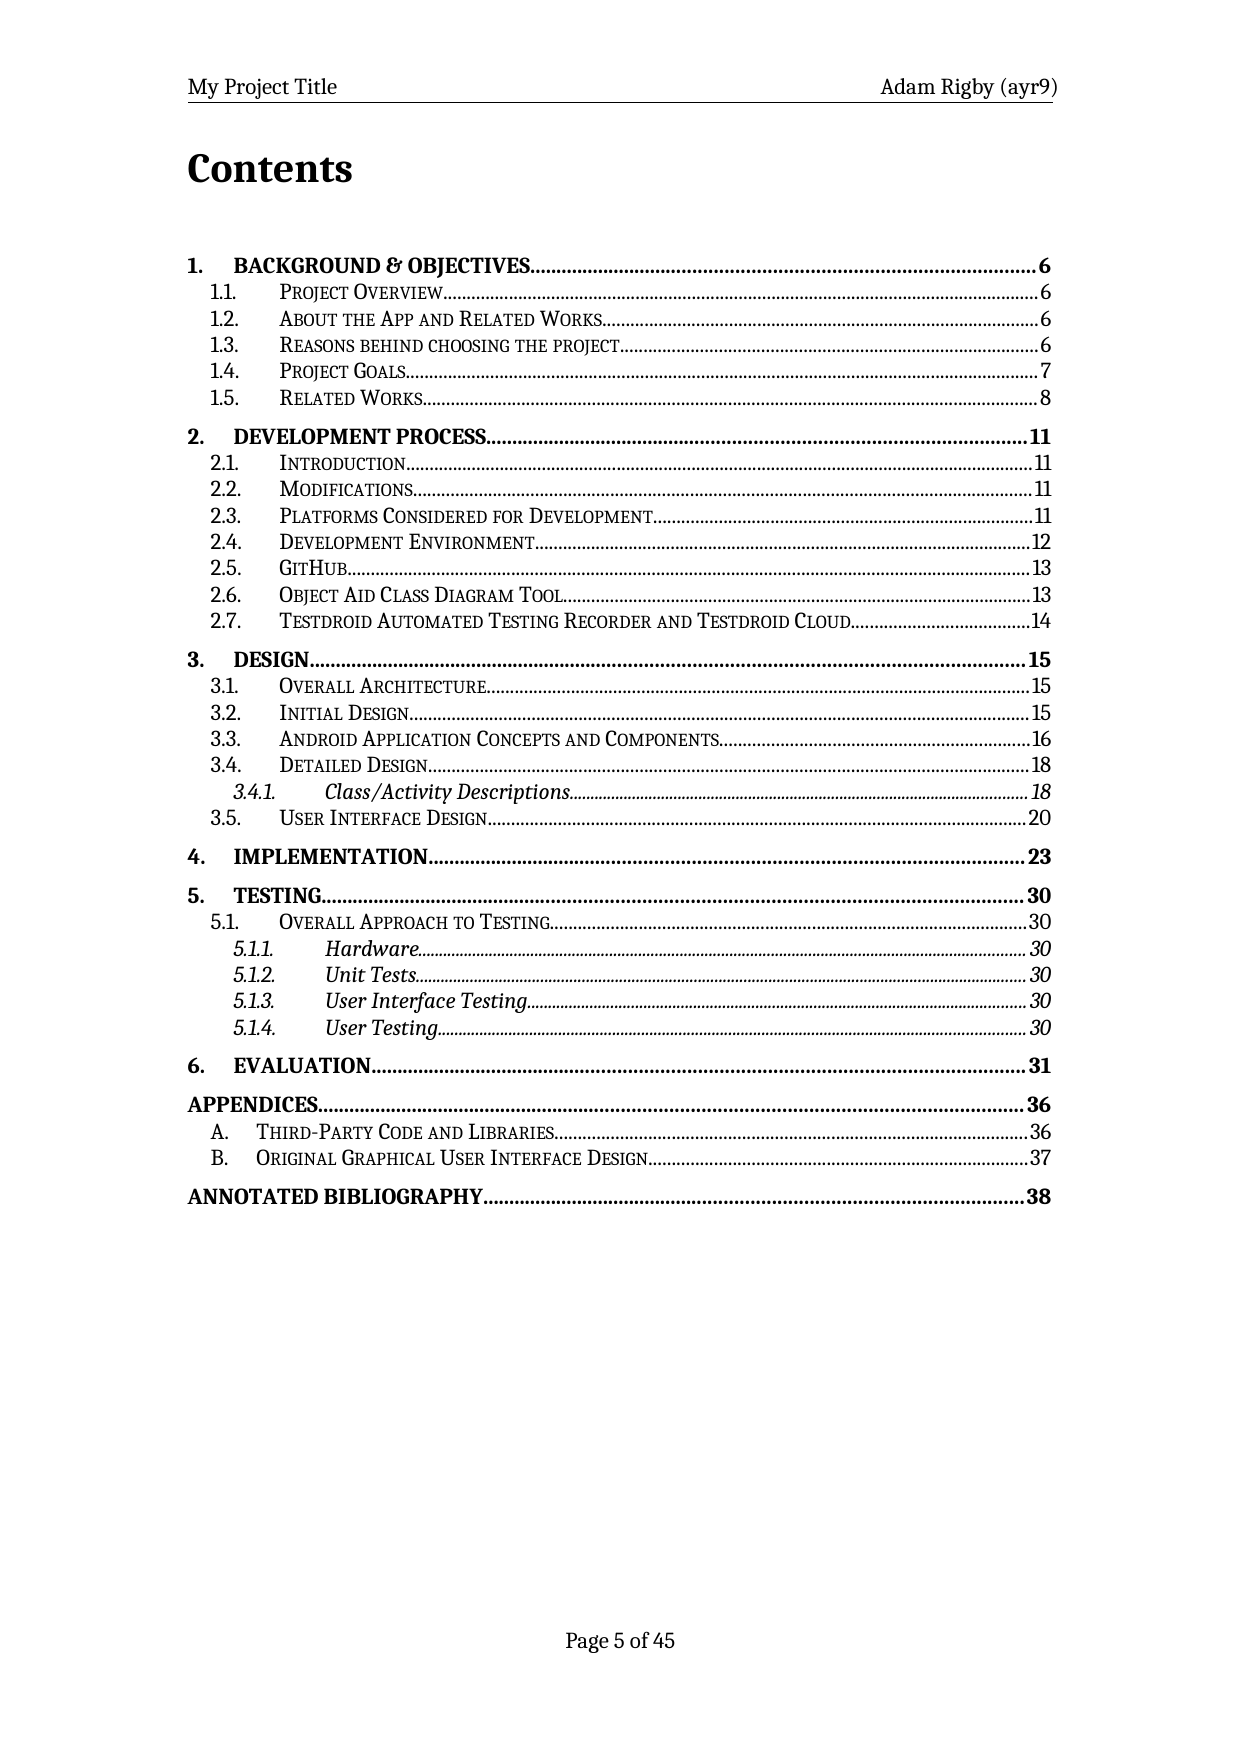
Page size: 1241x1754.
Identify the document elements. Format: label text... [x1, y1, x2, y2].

text 2.6. Object Aid Class Diagram Tool 13 [210, 582, 1053, 608]
text Appendices 36 [187, 1092, 1053, 1118]
text 1. Background & Objectives 6 [187, 253, 1053, 279]
text 3.1. Overall Architecture 15 [210, 673, 1053, 699]
text 3.4. Detailed Design 18 [210, 752, 1053, 778]
text 5.1.3. User Interface Testing 30 [233, 988, 1053, 1014]
text 2.7. Testdroid Automated Testing Recorder and Testdroid Cloud 14 [210, 608, 1053, 634]
text 2.5. GitHub 13 [210, 555, 1053, 582]
text 6. Evaluation 31 [187, 1053, 1053, 1079]
text 2.2. Modifications 11 [210, 476, 1053, 502]
text 3.2. Initial Design 15 [210, 699, 1053, 726]
text 5.1.2. Unit Tests 30 [233, 962, 1053, 988]
text 1.2. About the App and Related Works 6 [210, 306, 1053, 332]
text 2.4. Development Environment 12 [210, 529, 1053, 555]
text 5.1.4. User Testing 30 [233, 1014, 1053, 1041]
text 3.3. Android Application Concepts and Components 16 [210, 726, 1053, 752]
text 3.5. User Interface Design 20 [210, 805, 1053, 831]
text 1.3. Reasons behind choosing the project 6 [210, 332, 1053, 358]
text 1.5. Related Works 8 [210, 384, 1053, 411]
text B. Original Graphical User Interface Design 37 [210, 1145, 1053, 1171]
text 1.1. Project Overview 6 [210, 279, 1053, 306]
text 1.4. Project Goals 7 [210, 358, 1053, 384]
text Annotated Bibliography 38 [187, 1184, 1053, 1210]
text 2. Development Process 11 [187, 423, 1053, 450]
text Contents [187, 144, 1053, 192]
text 5. Testing 30 [187, 883, 1053, 909]
text A. Third-Party Code and Libraries 36 [210, 1118, 1053, 1145]
text 3. Design 15 [187, 647, 1053, 673]
text 3.4.1. Class/Activity Descriptions 18 [233, 778, 1053, 805]
text 2.1. Introduction 11 [210, 450, 1053, 476]
text 4. Implementation 23 [187, 844, 1053, 870]
text 2.3. Platforms Considered for Development 11 [210, 502, 1053, 529]
text 5.1.1. Hardware 30 [233, 935, 1053, 962]
text 5.1. Overall Approach to Testing 30 [210, 909, 1053, 935]
